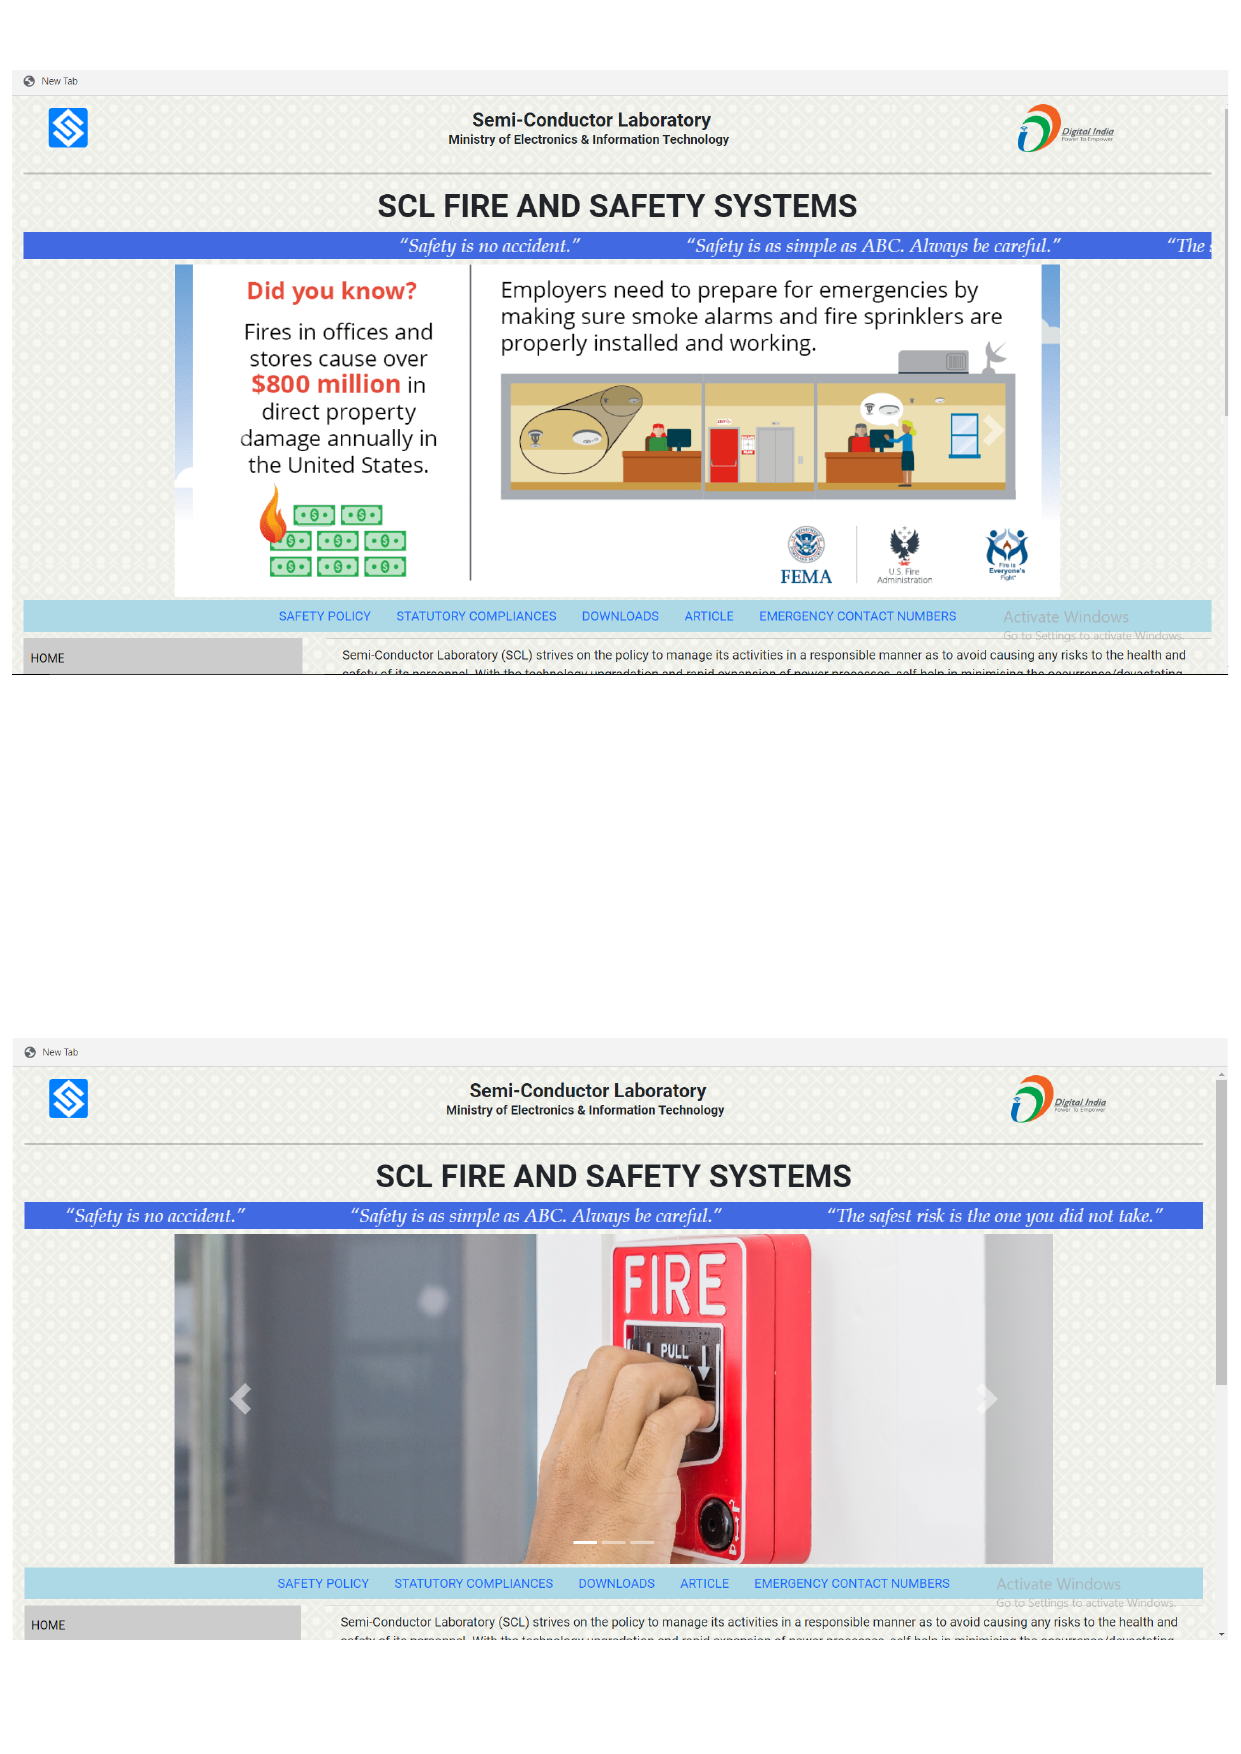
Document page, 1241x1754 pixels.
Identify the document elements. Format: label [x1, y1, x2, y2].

picture [12, 70, 1229, 675]
picture [12, 1038, 1228, 1640]
